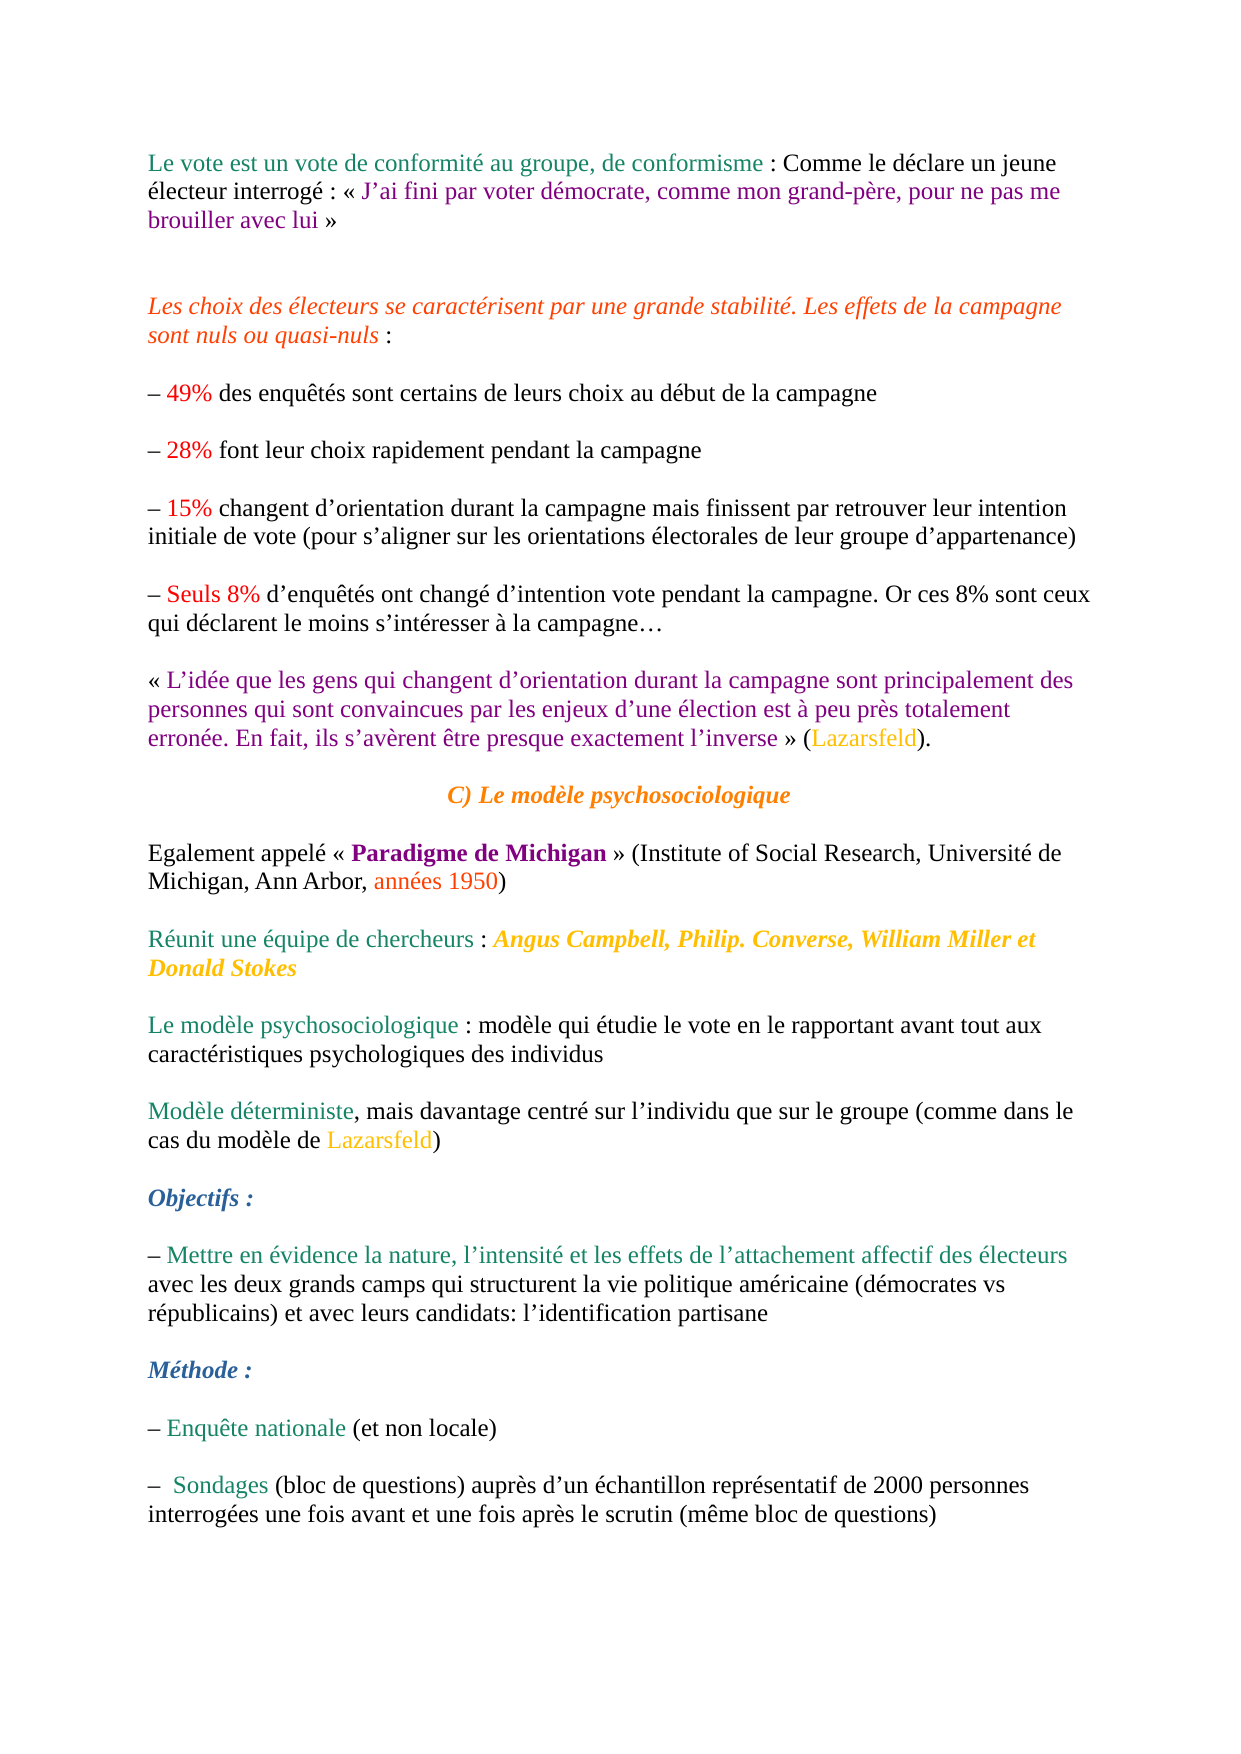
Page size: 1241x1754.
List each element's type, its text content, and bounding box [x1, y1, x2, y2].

text C) Le modèle psychosociologique [148, 780, 1093, 809]
text – 28% font leur choix rapidement pendant la campagne [148, 435, 1093, 464]
text – 49% des enquêtés sont certains de leurs choix au début de la campagne [148, 378, 1093, 406]
text Méthode : [148, 1355, 1093, 1384]
text – Enquête nationale (et non locale) [148, 1413, 1093, 1441]
text – Sondages (bloc de questions) auprès d’un échantillon représentatif de 2000 personnes interrogées une fois avant et une fois après le scrutin (même bloc de questions) [148, 1470, 1093, 1528]
text – Mettre en évidence la nature, l’intensité et les effets de l’attachement affectif des électeurs avec les deux grands camps qui structurent la vie politique américaine (démocrates vs républicains) et avec leurs candidats: l’identification partisane [148, 1240, 1093, 1326]
text Le vote est un vote de conformité au groupe, de conformisme : Comme le déclare un jeune électeur interrogé : « J’ai fini par voter démocrate, comme mon grand-père, pour ne pas me brouiller avec lui » [148, 148, 1093, 234]
text Réunit une équipe de chercheurs : Angus Campbell, Philip. Converse, William Miller et Donald Stokes [148, 924, 1093, 981]
text Egalement appelé « Paradigme de Michigan » (Institute of Social Research, Université de Michigan, Ann Arbor, années 1950) [148, 838, 1093, 895]
text « L’idée que les gens qui changent d’orientation durant la campagne sont principalement des personnes qui sont convaincues par les enjeux d’une élection est à peu près totalement erronée. En fait, ils s’avèrent être presque exactement l’inverse » (Lazarsfeld). [148, 665, 1093, 751]
text – 15% changent d’orientation durant la campagne mais finissent par retrouver leur intention initiale de vote (pour s’aligner sur les orientations électorales de leur groupe d’appartenance) [148, 493, 1093, 550]
text Les choix des électeurs se caractérisent par une grande stabilité. Les effets de la campagne sont nuls ou quasi-nuls : [148, 291, 1093, 349]
text Modèle déterministe, mais davantage centré sur l’individu que sur le groupe (comme dans le cas du modèle de Lazarsfeld) [148, 1096, 1093, 1154]
text Le modèle psychosociologique : modèle qui étudie le vote en le rapportant avant tout aux caractéristiques psychologiques des individus [148, 1010, 1093, 1068]
text Objectifs : [148, 1183, 1093, 1211]
text – Seuls 8% d’enquêtés ont changé d’intention vote pendant la campagne. Or ces 8% sont ceux qui déclarent le moins s’intéresser à la campagne… [148, 579, 1093, 636]
